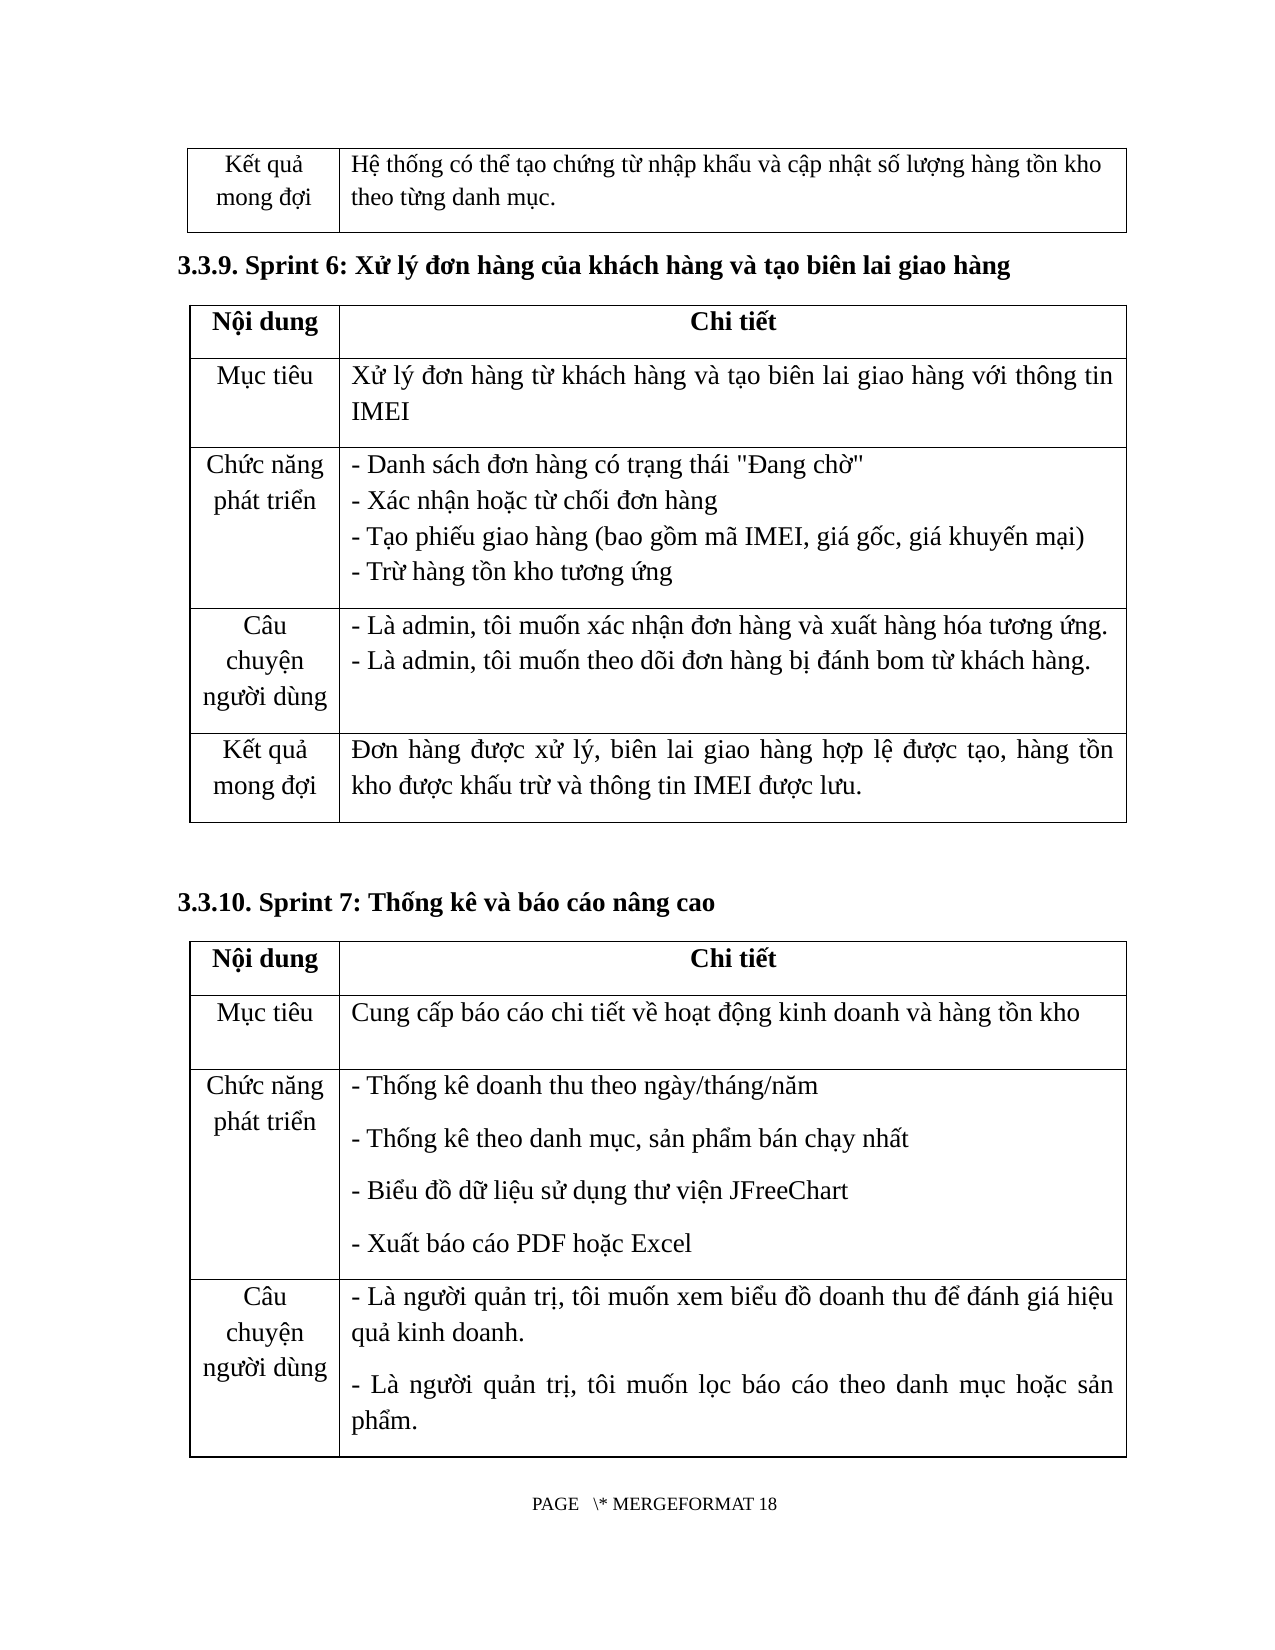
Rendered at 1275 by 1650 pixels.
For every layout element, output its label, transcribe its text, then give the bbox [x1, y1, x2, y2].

table_cell - Là admin, tôi muốn xác nhận đơn hàng và xuất hàng hóa tương ứng. - Là admin, tôi muốn theo dõi đơn hàng bị đánh bom từ khách hàng. [340, 609, 1126, 733]
table_cell Xử lý đơn hàng từ khách hàng và tạo biên lai giao hàng với thông tin IMEI [340, 359, 1126, 447]
subtitle 3.3.10. Sprint 7: Thống kê và báo cáo nâng cao [177, 886, 1127, 917]
table_cell Kết quả mong đợi [188, 149, 339, 232]
table_cell Mục tiêu [191, 996, 339, 1068]
table_cell Kết quả mong đợi [191, 734, 339, 822]
table_cell Hệ thống có thể tạo chứng từ nhập khẩu và cập nhật số lượng hàng tồn kho theo từng danh mục. [340, 149, 1126, 232]
table_cell Câu chuyện người dùng [191, 1280, 339, 1456]
table_cell Chức năng phát triển [191, 448, 339, 608]
table_cell Chức năng phát triển [191, 1070, 339, 1279]
table_cell - Là người quản trị, tôi muốn xem biểu đồ doanh thu để đánh giá hiệu quả kinh doanh. - Là người quản trị, tôi muốn lọc báo cáo theo danh mục hoặc sản phẩm. [340, 1280, 1126, 1456]
table_header Nội dung [191, 306, 339, 358]
table_header Chi tiết [340, 942, 1126, 994]
table_header Nội dung [191, 942, 339, 994]
table_header Chi tiết [340, 306, 1126, 358]
table_cell Câu chuyện người dùng [191, 609, 339, 733]
subtitle 3.3.9. Sprint 6: Xử lý đơn hàng của khách hàng và tạo biên lai giao hàng [177, 249, 1127, 281]
table_cell - Danh sách đơn hàng có trạng thái "Đang chờ" - Xác nhận hoặc từ chối đơn hàng - Tạo phiếu giao hàng (bao gồm mã IMEI, giá gốc, giá khuyến mại) - Trừ hàng tồn kho tương ứng [340, 448, 1126, 608]
table_cell - Thống kê doanh thu theo ngày/tháng/năm - Thống kê theo danh mục, sản phẩm bán chạy nhất - Biểu đồ dữ liệu sử dụng thư viện JFreeChart - Xuất báo cáo PDF hoặc Excel [340, 1070, 1126, 1279]
table_cell Cung cấp báo cáo chi tiết về hoạt động kinh doanh và hàng tồn kho [340, 996, 1126, 1068]
table_cell Đơn hàng được xử lý, biên lai giao hàng hợp lệ được tạo, hàng tồn kho được khấu trừ và thông tin IMEI được lưu. [340, 734, 1126, 822]
table_cell Mục tiêu [191, 359, 339, 447]
